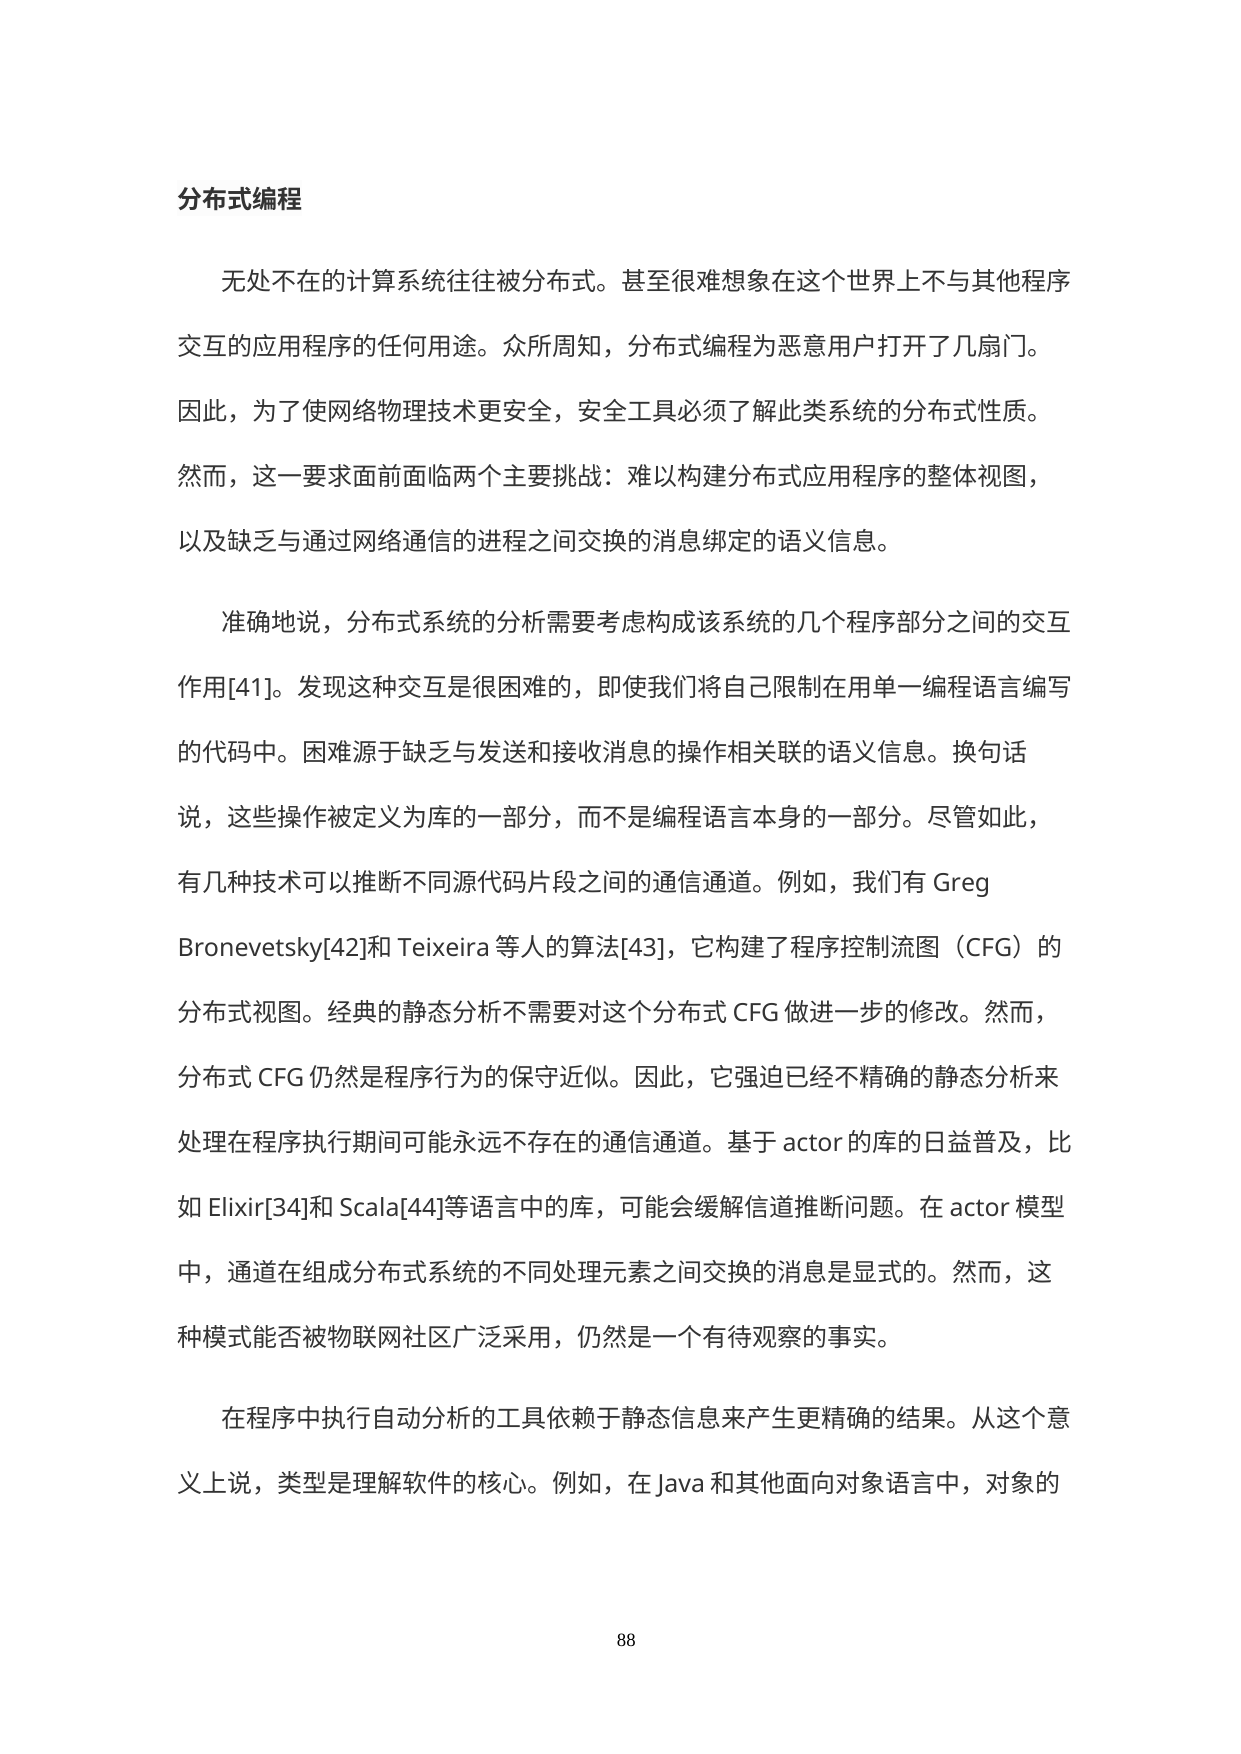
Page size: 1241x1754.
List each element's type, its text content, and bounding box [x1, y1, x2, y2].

text 准确地说，分布式系统的分析需要考虑构成该系统的几个程序部分之间的交互作用[41]。发现这种交互是很困难的，即使我们将自己限制在用单一编程语言编写的代码中。困难源于缺乏与发送和接收消息的操作相关联的语义信息。换句话说，这些操作被定义为库的一部分，而不是编程语言本身的一部分。尽管如此，有几种技术可以推断不同源代码片段之间的通信通道。例如，我们有Greg Bronevetsky[42]和Teixeira等人的算法[43]，它构建了程序控制流图（CFG）的分布式视图。经典的静态分析不需要对这个分布式CFG做进一步的修改。然而，分布式CFG仍然是程序行为的保守近似。因此，它强迫已经不精确的静态分析来处理在程序执行期间可能永远不存在的通信通道。基于actor的库的日益普及，比如Elixir[34]和Scala[44]等语言中的库，可能会缓解信道推断问题。在actor模型中，通道在组成分布式系统的不同处理元素之间交换的消息是显式的。然而，这种模式能否被物联网社区广泛采用，仍然是一个有待观察的事实。 [177, 588, 1075, 1368]
text 无处不在的计算系统往往被分布式。甚至很难想象在这个世界上不与其他程序交互的应用程序的任何用途。众所周知，分布式编程为恶意用户打开了几扇门。因此，为了使网络物理技术更安全，安全工具必须了解此类系统的分布式性质。然而，这一要求面前面临两个主要挑战：难以构建分布式应用程序的整体视图，以及缺乏与通过网络通信的进程之间交换的消息绑定的语义信息。 [177, 247, 1075, 572]
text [177, 1384, 1075, 1514]
text 分布式编程 [177, 165, 1075, 230]
